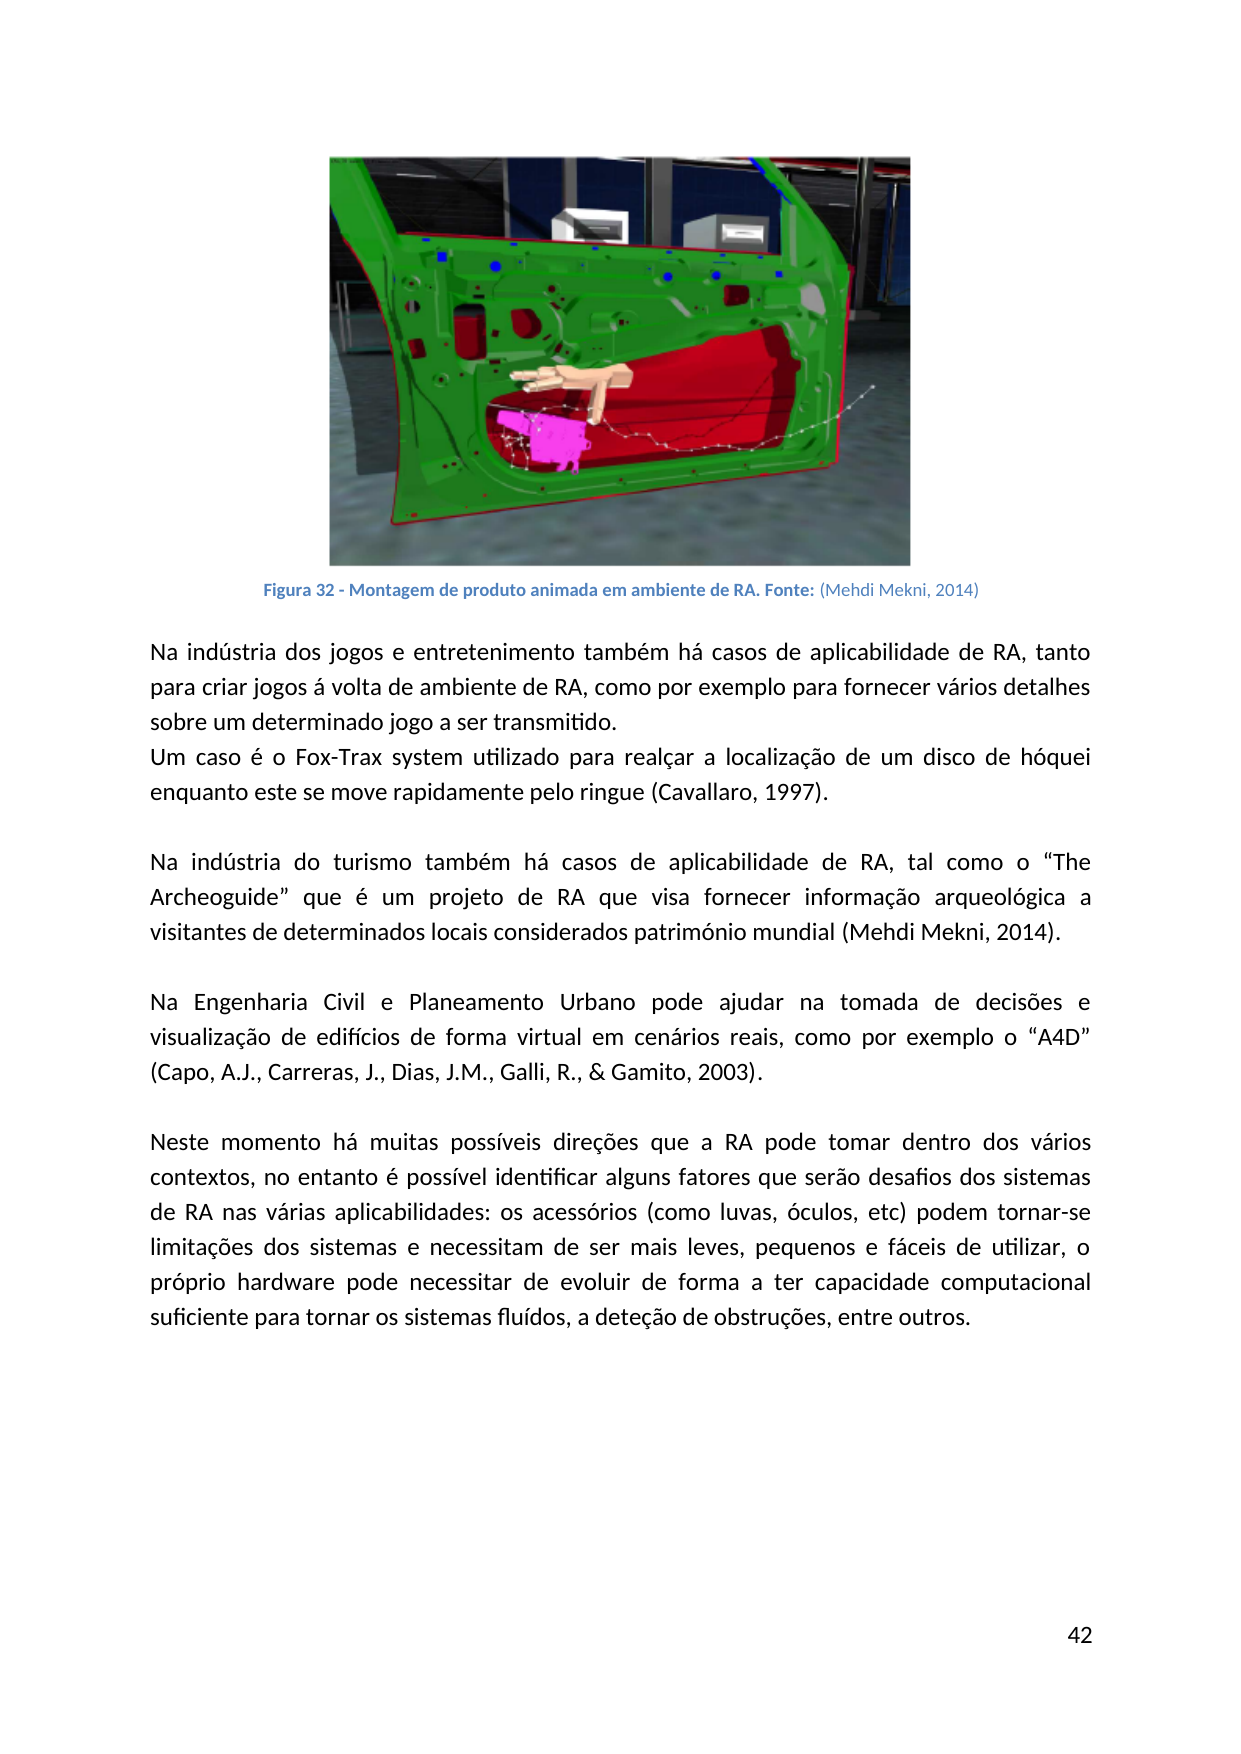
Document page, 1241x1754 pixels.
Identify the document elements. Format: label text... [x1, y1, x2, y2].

picture [322, 150, 920, 574]
text Um caso é o Fox-Trax system utilizado para realçar a localização de um disco de hóquei enquanto este se move rapidamente pelo ringue (Cavallaro, 1997). [150, 741, 1092, 806]
text Na indústria dos jogos e entretenimento também há casos de aplicabilidade de RA, tanto para criar jogos á volta de ambiente de RA, como por exemplo para fornecer vários detalhes sobre um determinado jogo a ser transmitido. [150, 636, 1092, 736]
text Na Engenharia Civil e Planeamento Urbano pode ajudar na tomada de decisões e visualização de edifícios de forma virtual em cenários reais, como por exemplo o “A4D” (Capo, A.J., Carreras, J., Dias, J.M., Galli, R., & Gamito, 2003). [150, 986, 1092, 1086]
text Neste momento há muitas possíveis direções que a RA pode tomar dentro dos vários contextos, no entanto é possível identificar alguns fatores que serão desafios dos sistemas de RA nas várias aplicabilidades: os acessórios (como luvas, óculos, etc) podem tornar-se limitações dos sistemas e necessitam de ser mais leves, pequenos e fáceis de utilizar, o próprio hardware pode necessitar de evoluir de forma a ter capacidade computacional suficiente para tornar os sistemas fluídos, a deteção de obstruções, entre outros. [150, 1126, 1092, 1331]
text Na indústria do turismo também há casos de aplicabilidade de RA, tal como o “The Archeoguide” que é um projeto de RA que visa fornecer informação arqueológica a visitantes de determinados locais considerados património mundial (Mehdi Mekni, 2014). [150, 846, 1092, 946]
